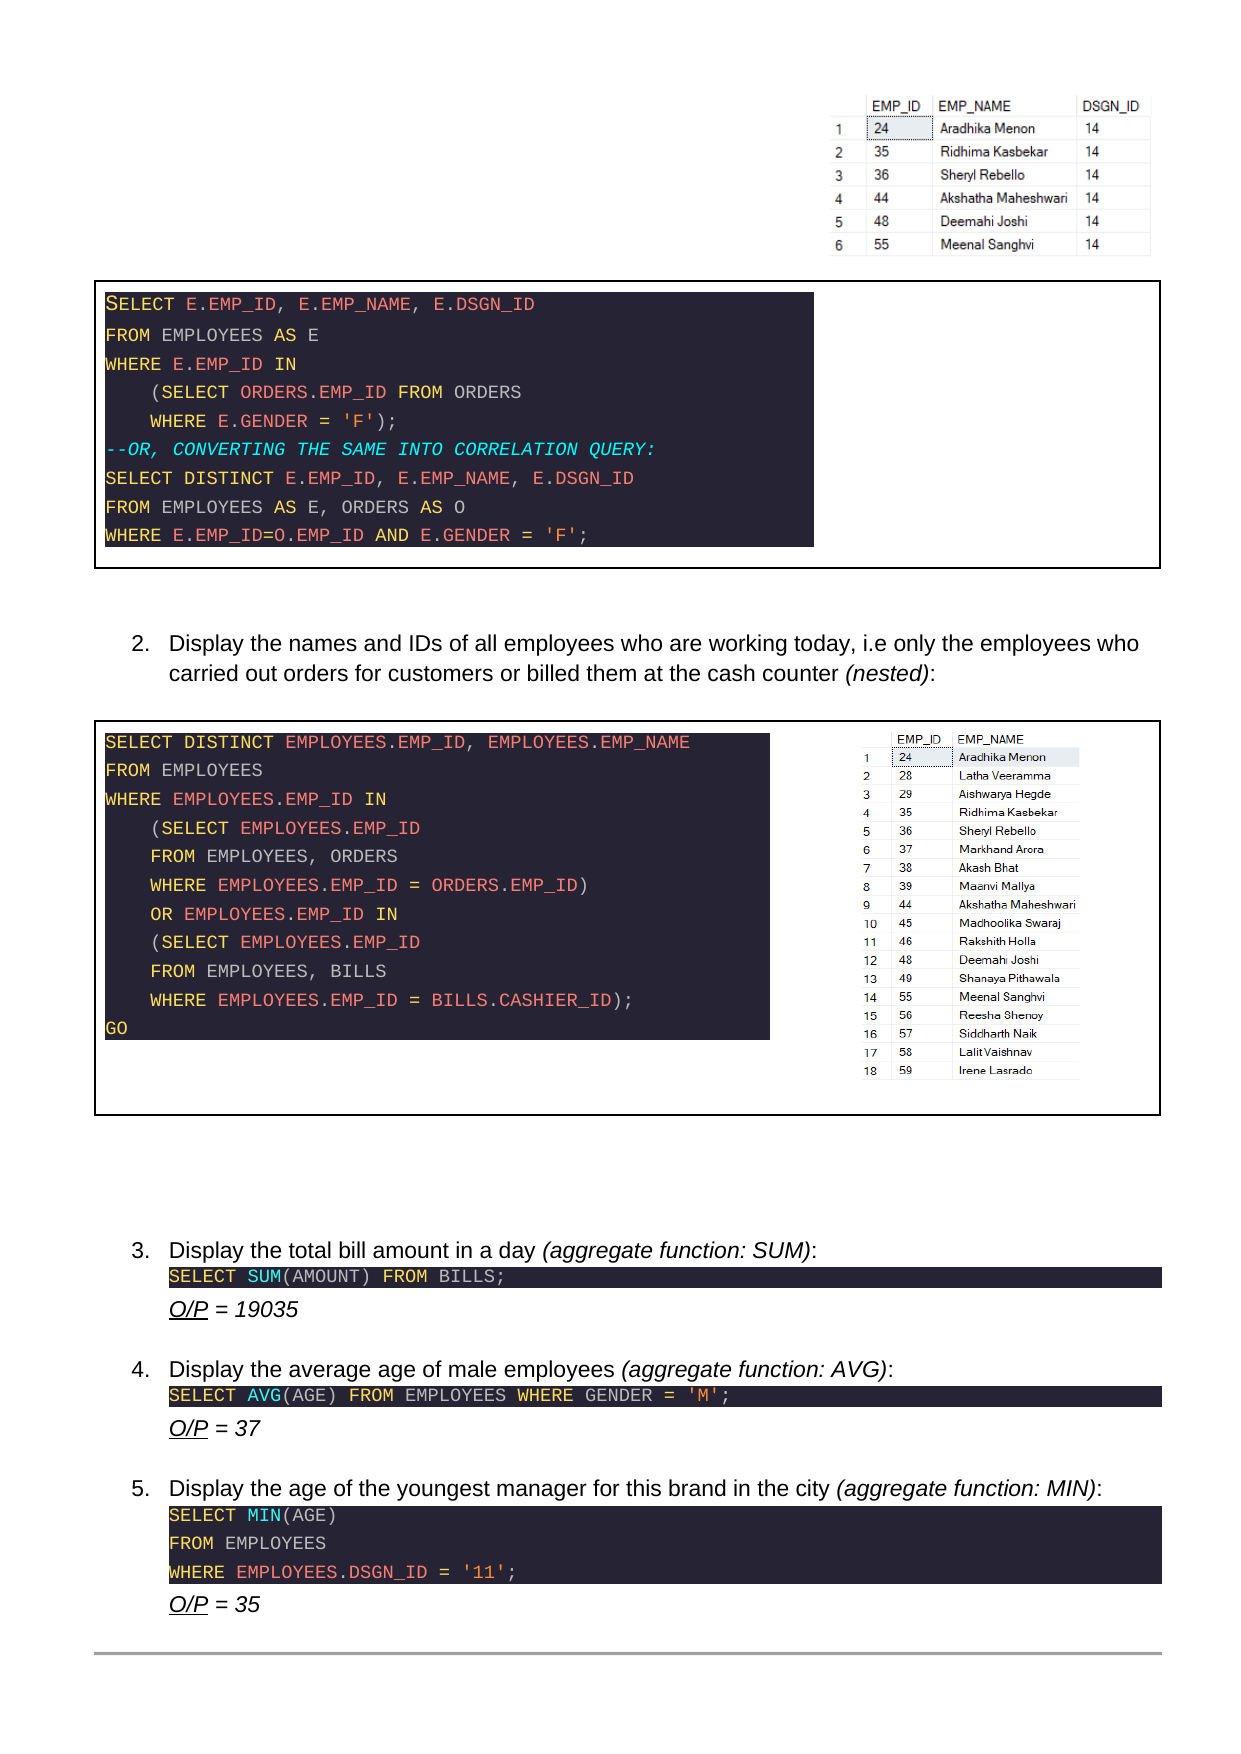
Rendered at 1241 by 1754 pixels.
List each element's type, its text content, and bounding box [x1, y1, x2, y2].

table_header SELECT DISTINCT EMPLOYEES.EMP_ID, EMPLOYEES.EMP_NAME FROM EMPLOYEES WHERE EMPLOYEES.EMP_ID IN (SELECT EMPLOYEES.EMP_ID FROM EMPLOYEES, ORDERS WHERE EMPLOYEES.EMP_ID = ORDERS.EMP_ID) OR EMPLOYEES.EMP_ID IN (SELECT EMPLOYEES.EMP_ID FROM EMPLOYEES, BILLS WHERE EMPLOYEES.EMP_ID = BILLS.CASHIER_ID); GO [96, 722, 780, 1114]
text O/P = 19035 [169, 1296, 1162, 1322]
table_header SELECT E.EMP_ID, E.EMP_NAME, E.DSGN_ID FROM EMPLOYEES AS E WHERE E.EMP_ID IN (SELECT ORDERS.EMP_ID FROM ORDERS WHERE E.GENDER = 'F'); --OR, CONVERTING THE SAME INTO CORRELATION QUERY: SELECT DISTINCT E.EMP_ID, E.EMP_NAME, E.DSGN_ID FROM EMPLOYEES AS E, ORDERS AS O WHERE E.EMP_ID=O.EMP_ID AND E.GENDER = 'F'; [96, 282, 824, 567]
picture [861, 732, 1080, 1085]
table_header [826, 282, 1159, 567]
list Display the names and IDs of all employees who are working today, i.e only the employees who carried out orders for customers or billed them at the cash counter (nested): [131, 629, 1162, 686]
text SELECT MIN(AGE) [169, 1506, 1162, 1527]
text O/P = 37 [169, 1415, 1162, 1441]
list Display the total bill amount in a day (aggregate function: SUM): [131, 1237, 1162, 1263]
picture [830, 95, 1152, 261]
list Display the average age of male employees (aggregate function: AVG): [131, 1356, 1162, 1382]
list Display the age of the youngest manager for this brand in the city (aggregate function: MIN): [131, 1475, 1162, 1502]
text WHERE EMPLOYEES.DSGN_ID = '11'; [169, 1563, 1162, 1584]
text O/P = 35 [169, 1591, 1162, 1618]
text FROM EMPLOYEES [169, 1534, 1162, 1555]
text SELECT AVG(AGE) FROM EMPLOYEES WHERE GENDER = 'M'; [169, 1386, 1162, 1407]
text SELECT SUM(AMOUNT) FROM BILLS; [169, 1267, 1162, 1288]
table_header [782, 722, 1159, 1114]
